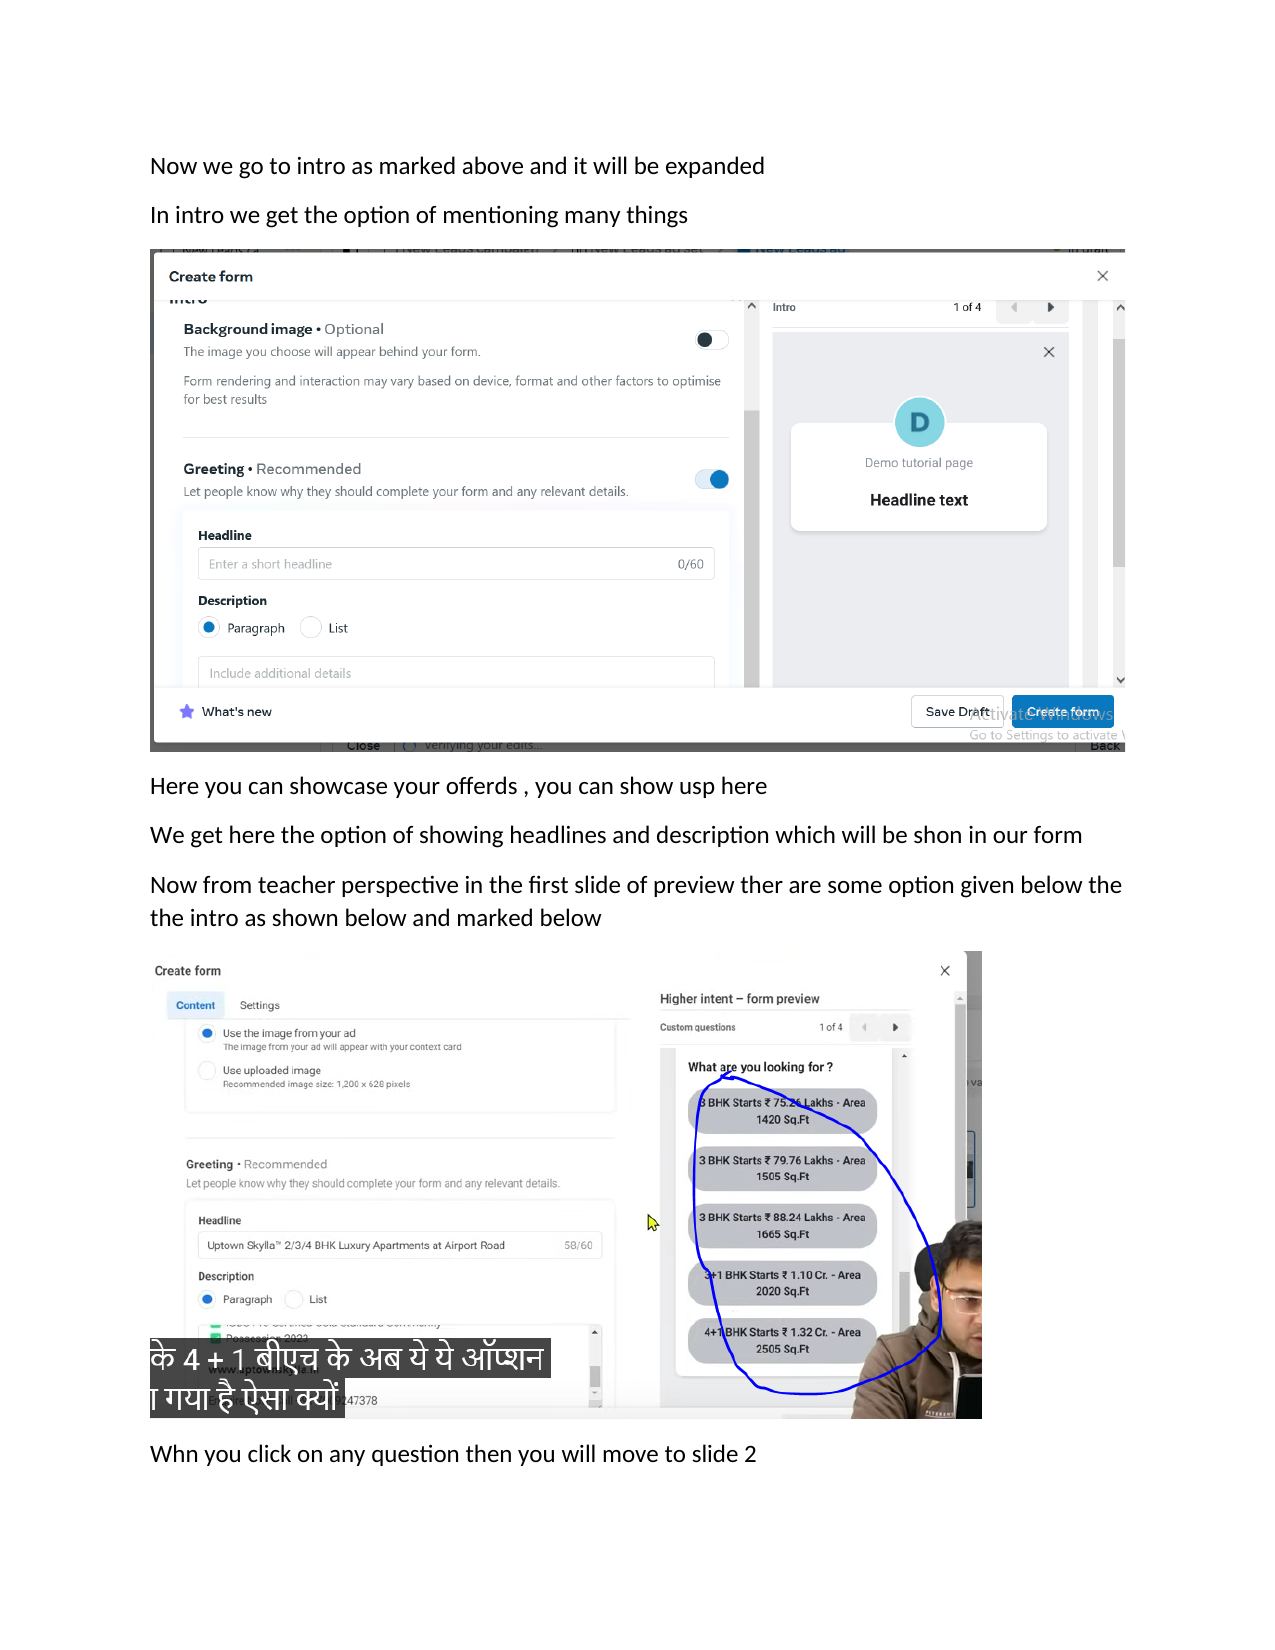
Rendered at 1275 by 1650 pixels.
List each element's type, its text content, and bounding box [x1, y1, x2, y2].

picture [150, 951, 982, 1419]
text Whn you click on any question then you will move to slide 2 [150, 1438, 1125, 1468]
text Now we go to intro as marked above and it will be expanded [150, 150, 1125, 181]
text In intro we get the option of mentioning many things [150, 199, 1125, 230]
text Here you can showcase your offerds , you can show usp here [150, 770, 1125, 801]
text We get here the option of showing headlines and description which will be shon in our form [150, 820, 1125, 850]
text Now from teacher perspective in the first slide of preview ther are some option given below the the intro as shown below and marked below [150, 869, 1125, 933]
picture [150, 249, 1125, 752]
